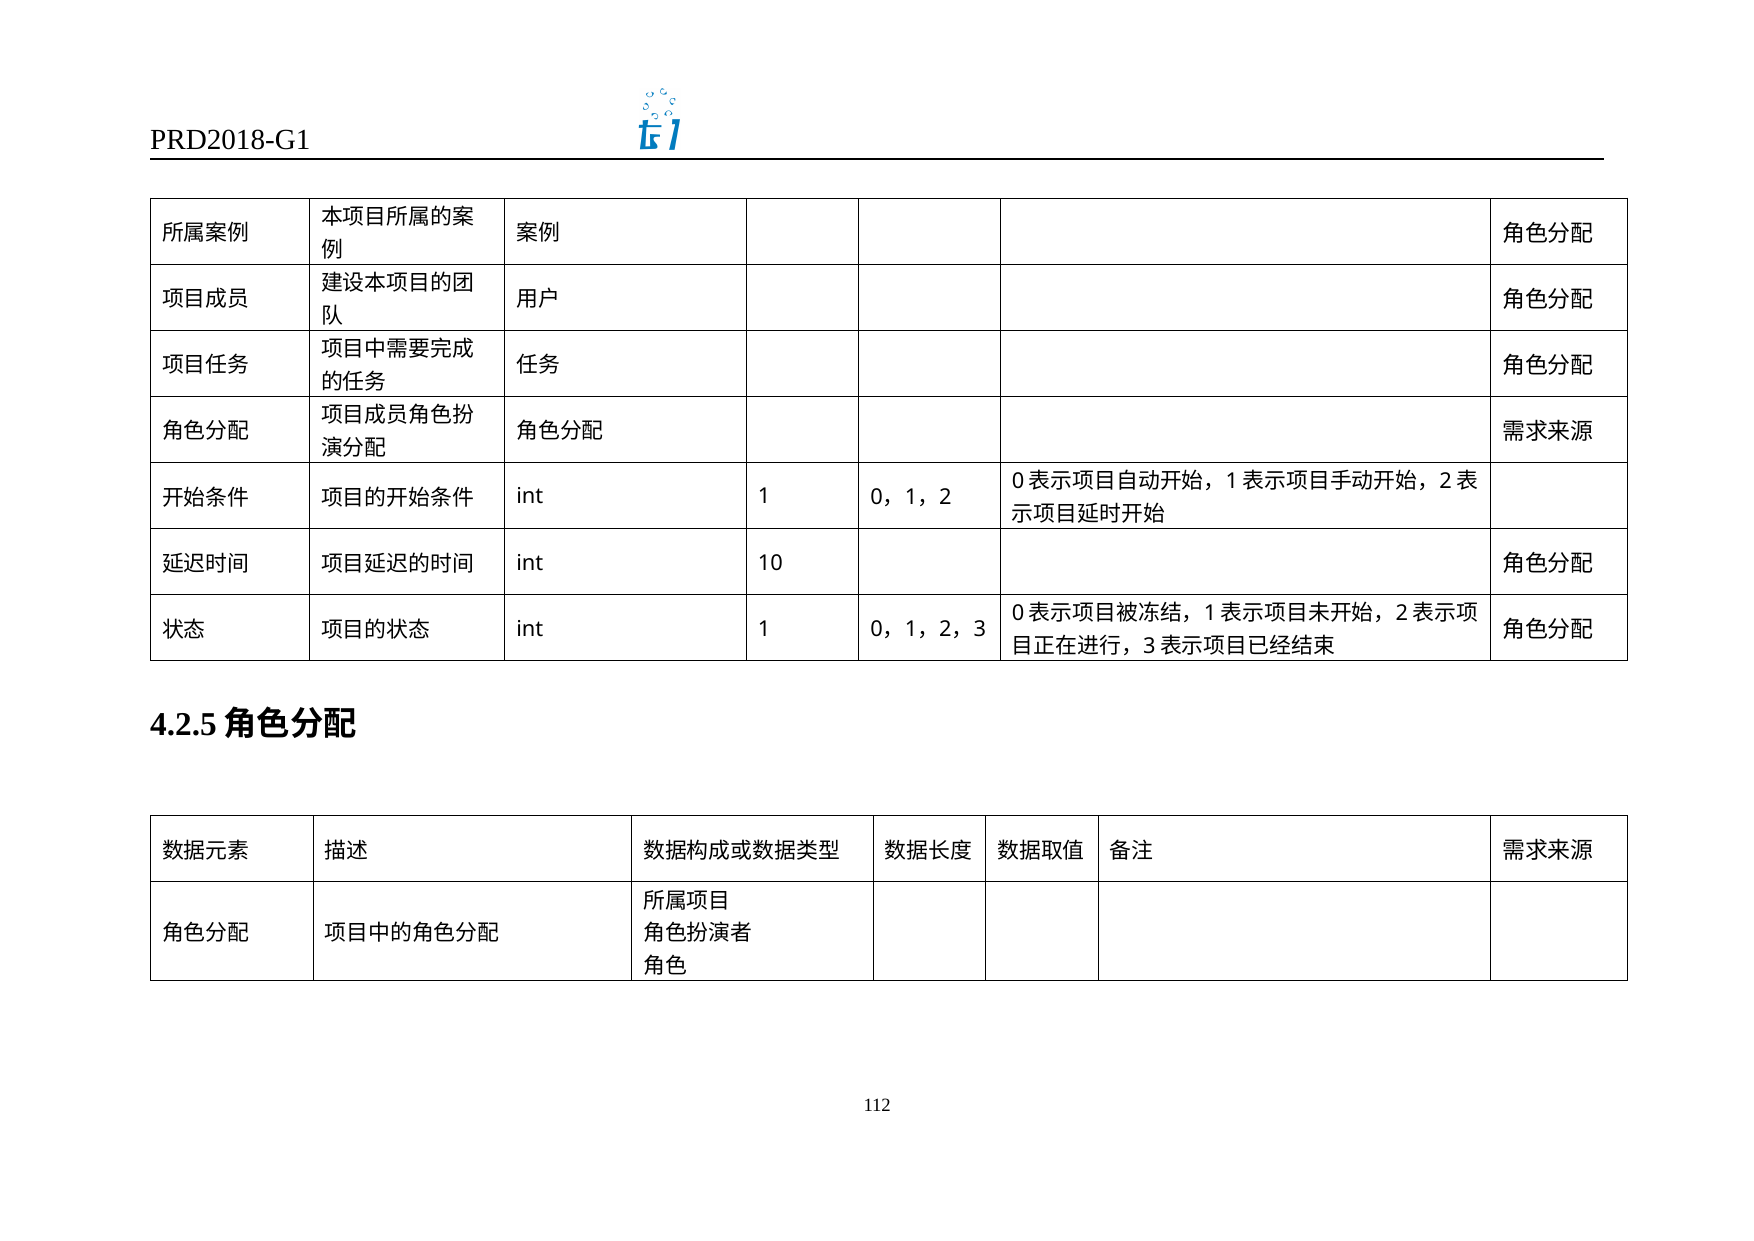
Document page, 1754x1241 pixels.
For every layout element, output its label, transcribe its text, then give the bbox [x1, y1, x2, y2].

table_cell 开始条件 [151, 463, 309, 528]
table_cell 项目中需要完成的任务 [310, 331, 504, 396]
table_cell [859, 529, 1000, 594]
table_cell 案例 [505, 199, 746, 264]
table_cell 任务 [505, 331, 746, 396]
table_cell int [505, 595, 746, 660]
table_cell 状态 [151, 595, 309, 660]
table_cell [1099, 882, 1490, 980]
table_cell 0，1，2 [859, 463, 1000, 528]
table_cell int [505, 529, 746, 594]
table_header 需求来源 [1491, 816, 1627, 881]
table_cell 项目延迟的时间 [310, 529, 504, 594]
picture [638, 88, 681, 150]
table_cell 角色分配 [1491, 331, 1627, 396]
table_cell 1 [747, 595, 858, 660]
table_cell 角色分配 [151, 397, 309, 462]
table_cell [859, 199, 1000, 264]
table_cell [874, 882, 985, 980]
table_cell 项目的状态 [310, 595, 504, 660]
table_cell 0，1，2，3 [859, 595, 1000, 660]
table_cell [859, 331, 1000, 396]
table_cell [1491, 882, 1627, 980]
table_cell [859, 397, 1000, 462]
table_cell [747, 397, 858, 462]
table_cell 项目成员 [151, 265, 309, 330]
table_cell 本项目所属的案例 [310, 199, 504, 264]
table_cell int [505, 463, 746, 528]
table_cell 角色分配 [1491, 265, 1627, 330]
table_cell 所属案例 [151, 199, 309, 264]
table_cell 项目的开始条件 [310, 463, 504, 528]
table_header 数据长度 [874, 816, 985, 881]
table_cell [747, 199, 858, 264]
table_cell 项目任务 [151, 331, 309, 396]
table_cell [1001, 529, 1490, 594]
table_cell 0表示项目被冻结，1表示项目未开始，2表示项目正在进行，3表示项目已经结束 [1001, 595, 1490, 660]
table_cell 所属项目 角色扮演者 角色 [632, 882, 873, 980]
table_cell [986, 882, 1098, 980]
table_cell [1001, 265, 1490, 330]
table_cell [747, 265, 858, 330]
table_cell 建设本项目的团队 [310, 265, 504, 330]
table_cell 项目中的角色分配 [314, 882, 631, 980]
table_header 数据取值 [986, 816, 1098, 881]
table_cell [747, 331, 858, 396]
table_header 描述 [314, 816, 631, 881]
table_cell [1001, 397, 1490, 462]
table_cell 延迟时间 [151, 529, 309, 594]
table_cell [1491, 463, 1627, 528]
table_cell [1001, 199, 1490, 264]
table_cell 0表示项目自动开始，1表示项目手动开始，2表示项目延时开始 [1001, 463, 1490, 528]
table_cell 10 [747, 529, 858, 594]
table_cell 角色分配 [1491, 199, 1627, 264]
table_cell 角色分配 [1491, 595, 1627, 660]
table_cell 项目成员角色扮演分配 [310, 397, 504, 462]
table_header 数据元素 [151, 816, 313, 881]
table_header 备注 [1099, 816, 1490, 881]
table_cell 需求来源 [1491, 397, 1627, 462]
subtitle 4.2.5角色分配 [150, 688, 1604, 753]
table_cell [1001, 331, 1490, 396]
table_cell 角色分配 [1491, 529, 1627, 594]
table_cell 用户 [505, 265, 746, 330]
table_cell 角色分配 [505, 397, 746, 462]
table_cell [859, 265, 1000, 330]
table_cell 角色分配 [151, 882, 313, 980]
table_cell 1 [747, 463, 858, 528]
table_header 数据构成或数据类型 [632, 816, 873, 881]
